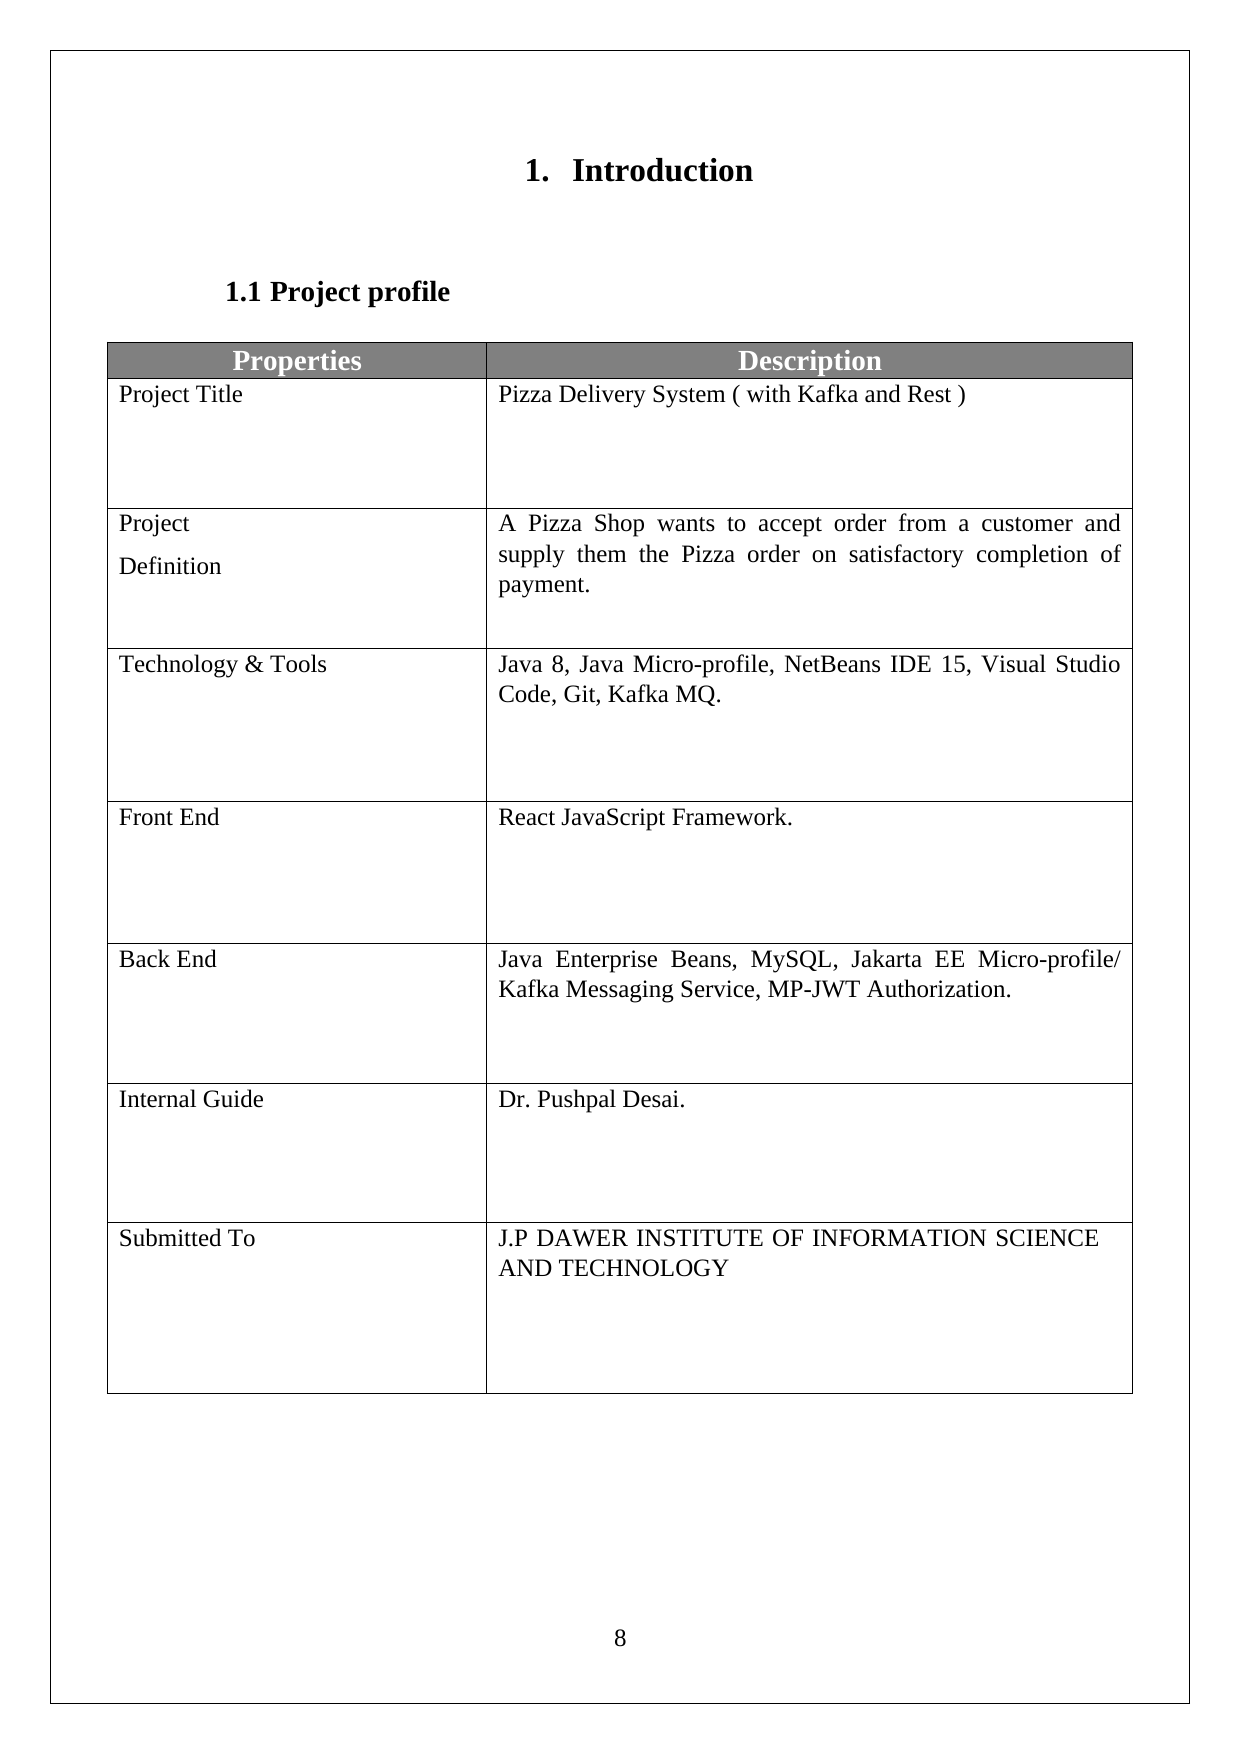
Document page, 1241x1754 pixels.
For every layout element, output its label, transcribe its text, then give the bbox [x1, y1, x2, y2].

table_cell J.P DAWER INSTITUTE OF INFORMATION SCIENCE AND TECHNOLOGY [487, 1223, 1132, 1392]
table_cell React JavaScript Framework. [487, 802, 1132, 943]
table_cell Project Title [108, 379, 486, 507]
table_cell A Pizza Shop wants to accept order from a customer and supply them the Pizza order on satisfactory completion of payment. [487, 509, 1132, 648]
table_cell Submitted To [108, 1223, 486, 1392]
table_cell Internal Guide [108, 1084, 486, 1222]
table_cell Java Enterprise Beans, MySQL, Jakarta EE Micro-profile/ Kafka Messaging Service, MP-JWT Authorization. [487, 944, 1132, 1083]
table_cell Dr. Pushpal Desai. [487, 1084, 1132, 1222]
table_cell Project Definition [108, 509, 486, 648]
table_cell Java 8, Java Micro-profile, NetBeans IDE 15, Visual Studio Code, Git, Kafka MQ. [487, 649, 1132, 801]
table_cell Front End [108, 802, 486, 943]
text 1.1 Project profile [150, 274, 1090, 308]
list Introduction [187, 150, 1090, 188]
table_cell Technology & Tools [108, 649, 486, 801]
table_header Properties [108, 343, 486, 378]
table_cell Back End [108, 944, 486, 1083]
table_cell Pizza Delivery System ( with Kafka and Rest ) [487, 379, 1132, 507]
table_header Description [487, 343, 1132, 378]
